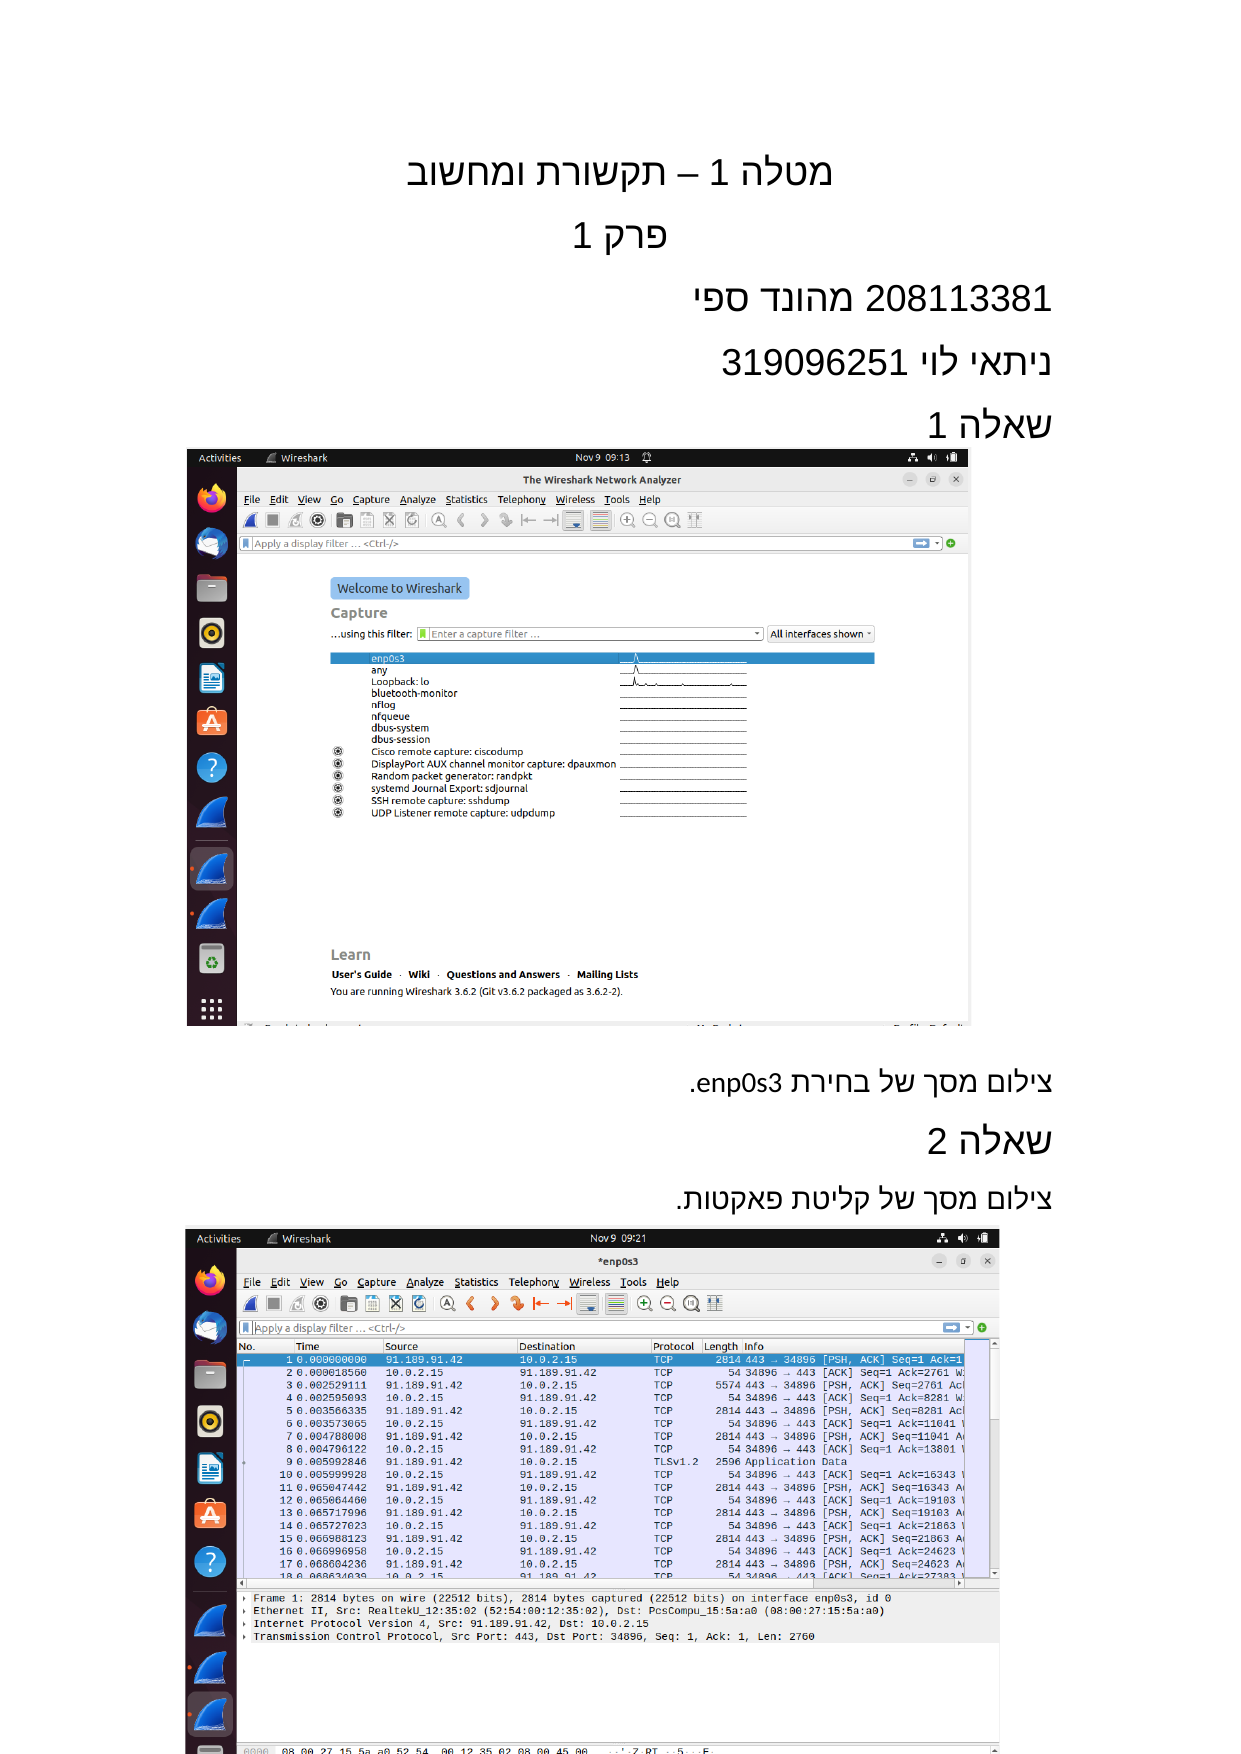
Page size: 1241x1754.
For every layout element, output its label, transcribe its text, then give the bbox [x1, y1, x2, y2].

text פרק 1 [187, 213, 1053, 256]
text 208113381 מהונד ספי [187, 276, 1053, 319]
text שאלה 2 [187, 1119, 1053, 1162]
text שאלה 1 [187, 403, 1053, 446]
picture [185, 1225, 1000, 1754]
text מטלה 1 – תקשורת ומחשוב [187, 150, 1053, 193]
text ניתאי לוי 319096251 [187, 340, 1053, 383]
text צילום מסך של בחירת enp0s3. [187, 1064, 1053, 1100]
picture [186, 447, 972, 1026]
text צילום מסך של קליטת פאקטות. [187, 1182, 1053, 1216]
